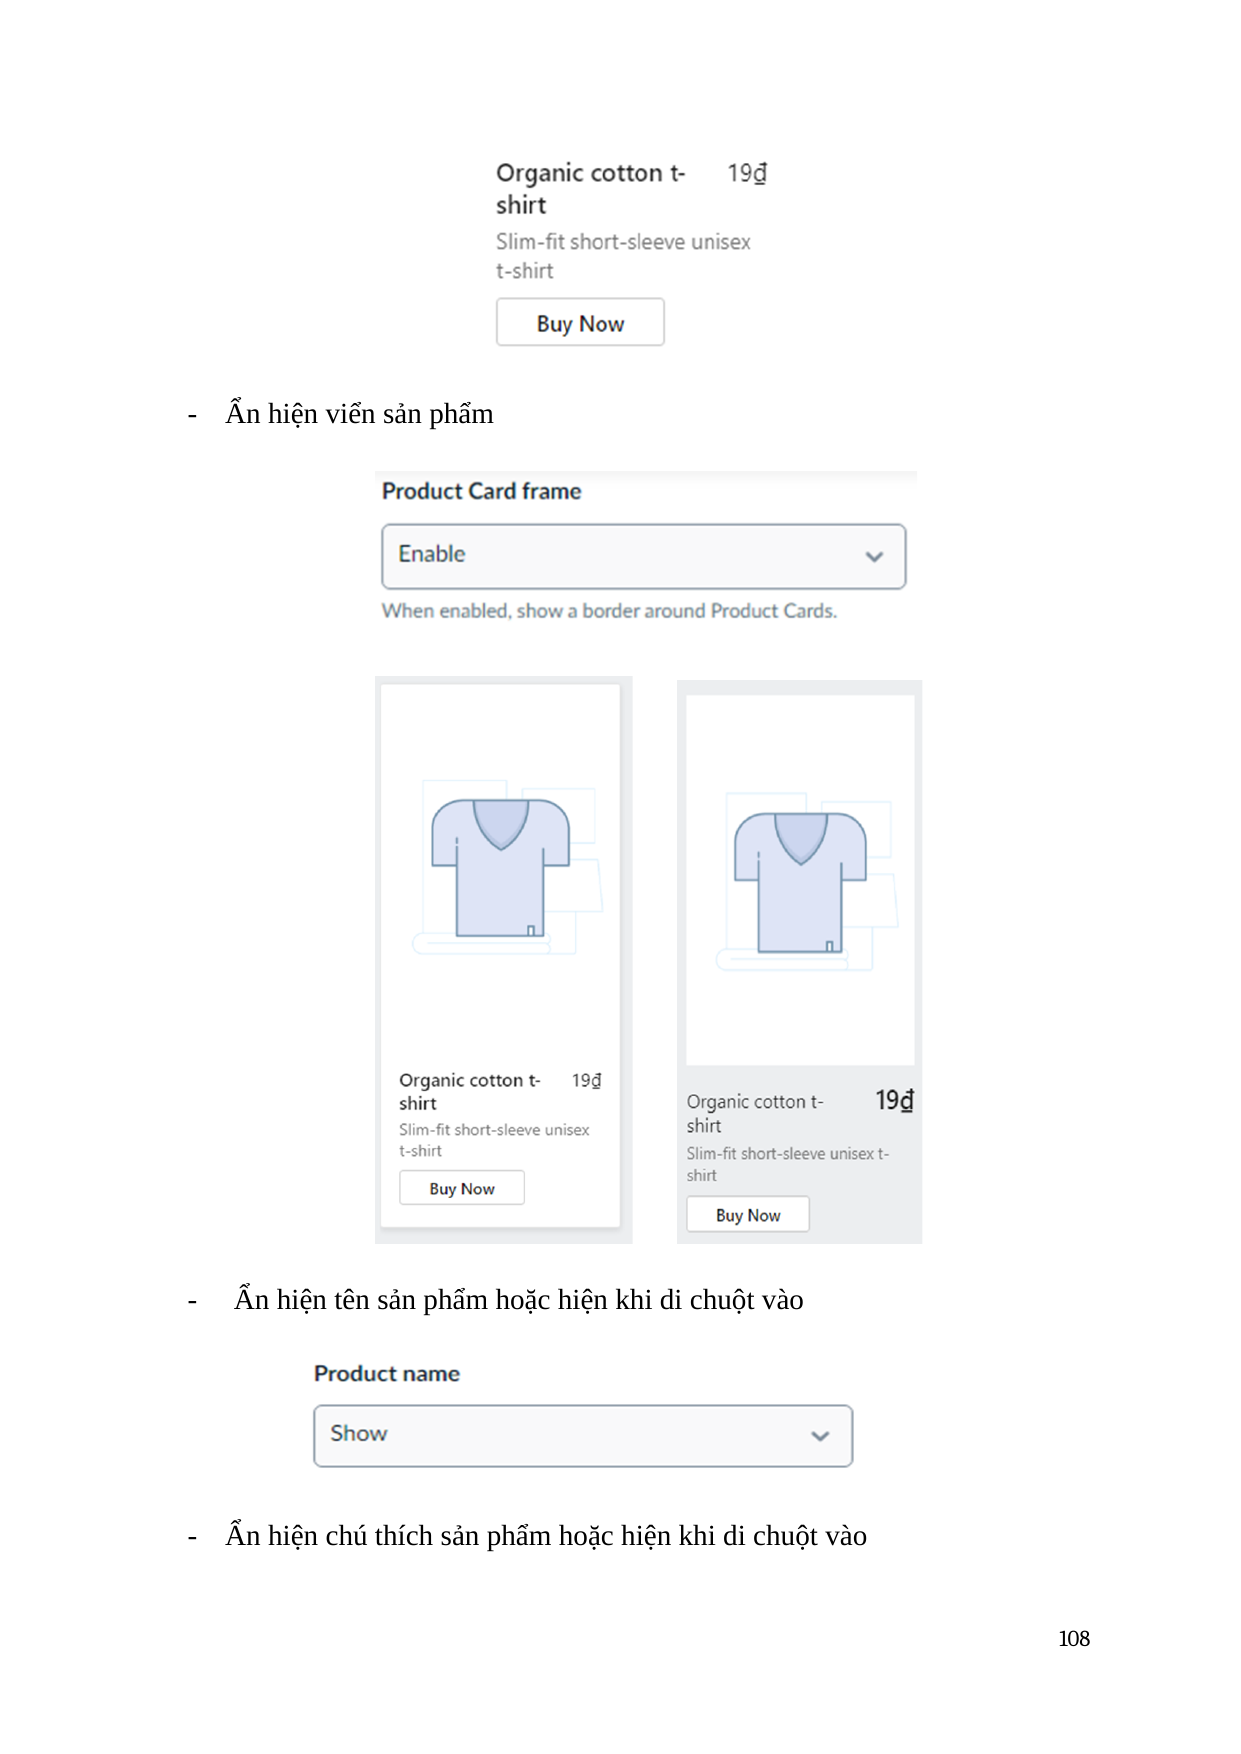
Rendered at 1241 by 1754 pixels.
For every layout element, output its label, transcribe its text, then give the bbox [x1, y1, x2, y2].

picture [677, 680, 923, 1244]
picture [375, 676, 633, 1244]
picture [300, 1357, 882, 1480]
picture [493, 150, 785, 359]
picture [375, 471, 918, 639]
list Ẩn hiện chú thích sản phẩm hoặc hiện khi di chuột vào [187, 1518, 1090, 1551]
text - Ẩn hiện tên sản phẩm hoặc hiện khi di chuột vào [187, 1282, 1090, 1315]
list Ẩn hiện viển sản phẩm [187, 397, 1090, 430]
